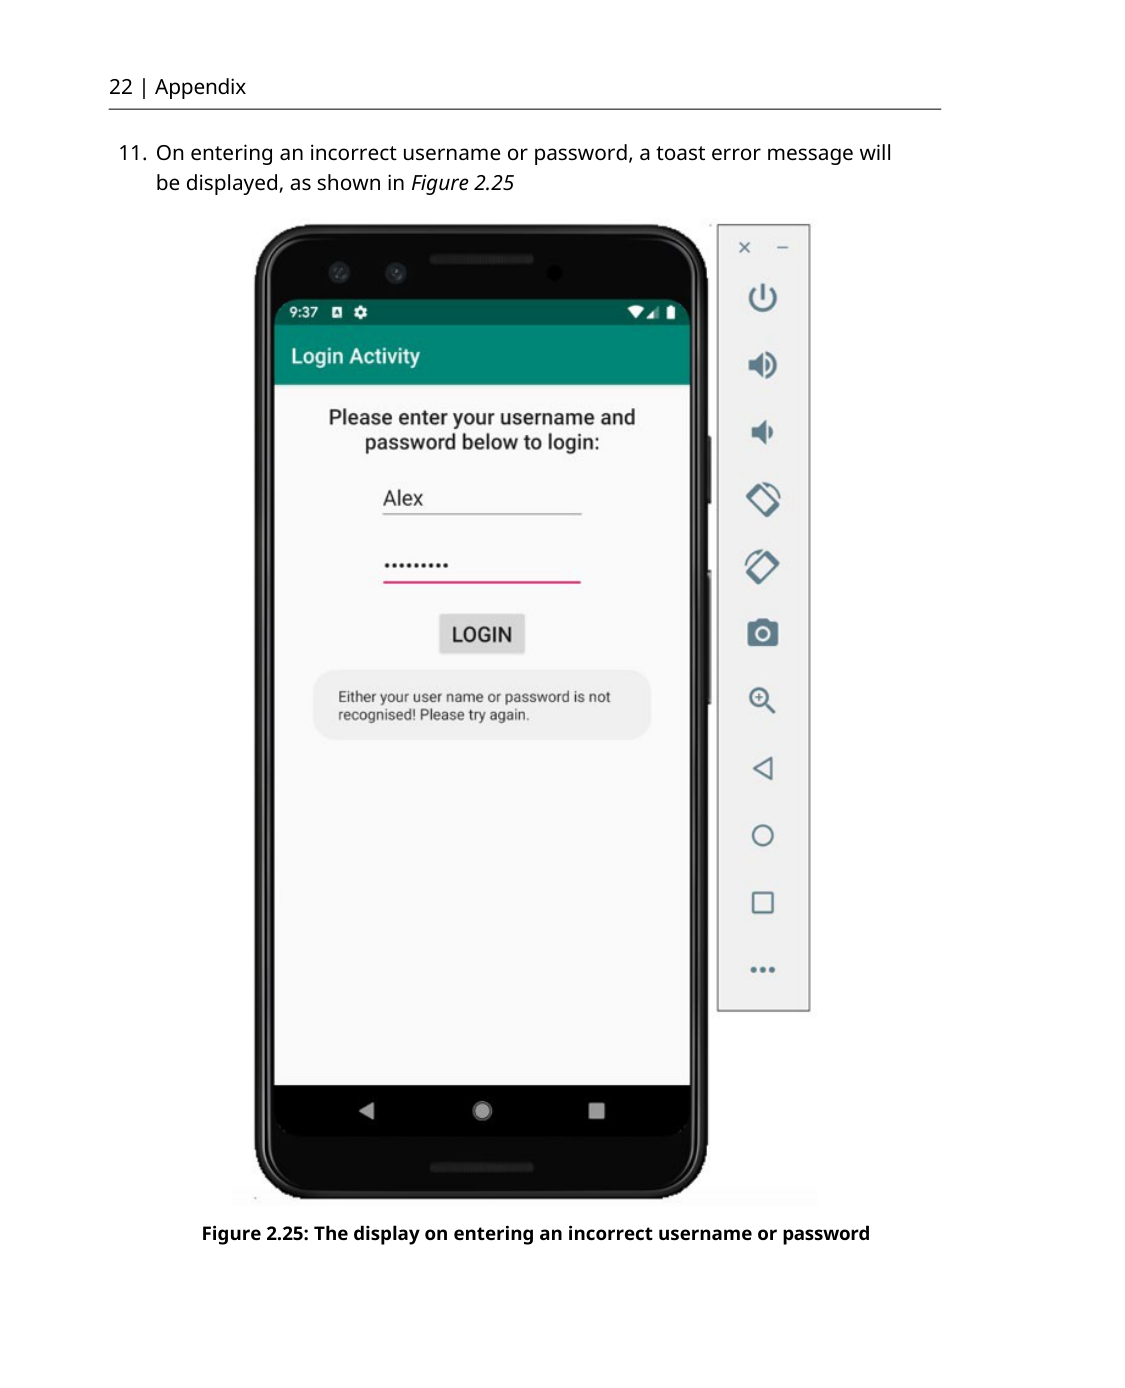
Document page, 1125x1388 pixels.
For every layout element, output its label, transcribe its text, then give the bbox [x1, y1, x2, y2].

picture [232, 218, 818, 1206]
list On entering an incorrect username or password, a toast error message will be displayed, as shown in Figure 2.25 [118, 138, 913, 196]
